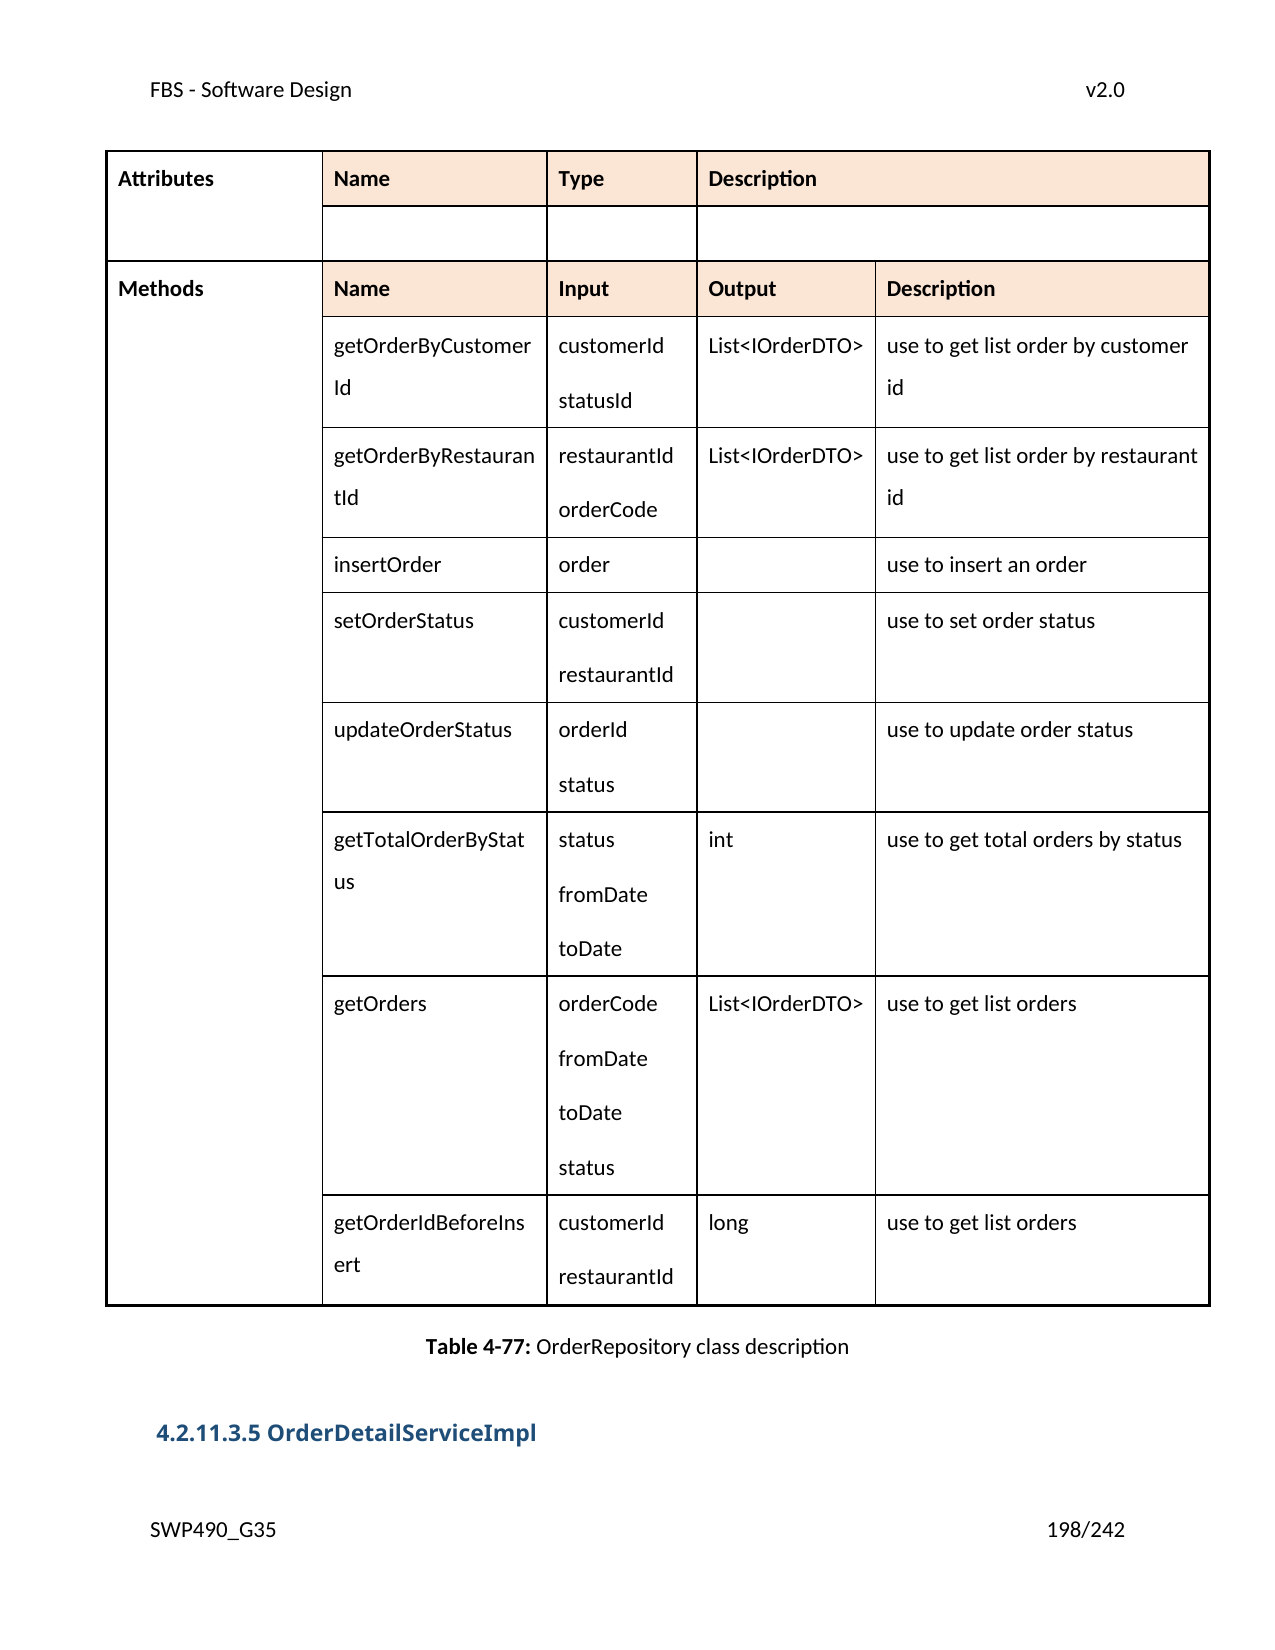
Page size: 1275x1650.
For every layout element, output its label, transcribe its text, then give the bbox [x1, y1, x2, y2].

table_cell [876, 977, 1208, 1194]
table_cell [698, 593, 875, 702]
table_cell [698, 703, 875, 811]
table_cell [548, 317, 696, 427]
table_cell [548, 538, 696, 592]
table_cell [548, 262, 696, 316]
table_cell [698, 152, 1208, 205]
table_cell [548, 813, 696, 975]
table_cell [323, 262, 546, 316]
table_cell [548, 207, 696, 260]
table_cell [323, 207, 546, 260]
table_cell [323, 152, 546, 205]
subtitle 4.2.11.3.5 OrderDetailServiceImpl [150, 1417, 1125, 1448]
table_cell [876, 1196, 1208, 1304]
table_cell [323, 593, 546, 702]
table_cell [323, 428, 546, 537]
text Table 4-77: OrderRepository class description [150, 1332, 1125, 1360]
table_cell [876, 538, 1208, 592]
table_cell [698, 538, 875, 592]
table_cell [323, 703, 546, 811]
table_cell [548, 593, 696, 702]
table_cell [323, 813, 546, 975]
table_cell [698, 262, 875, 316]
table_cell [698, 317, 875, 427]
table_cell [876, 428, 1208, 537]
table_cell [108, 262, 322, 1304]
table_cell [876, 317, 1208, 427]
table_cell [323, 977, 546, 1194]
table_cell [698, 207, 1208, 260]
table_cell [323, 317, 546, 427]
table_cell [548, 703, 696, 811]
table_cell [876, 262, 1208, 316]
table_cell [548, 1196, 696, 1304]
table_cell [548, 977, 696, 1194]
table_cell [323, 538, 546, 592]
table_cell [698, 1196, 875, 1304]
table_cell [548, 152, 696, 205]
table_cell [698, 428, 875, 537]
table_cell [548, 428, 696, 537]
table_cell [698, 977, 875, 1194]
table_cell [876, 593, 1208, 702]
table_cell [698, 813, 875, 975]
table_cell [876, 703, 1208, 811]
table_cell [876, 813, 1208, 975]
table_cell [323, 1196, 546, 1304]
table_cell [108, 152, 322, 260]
